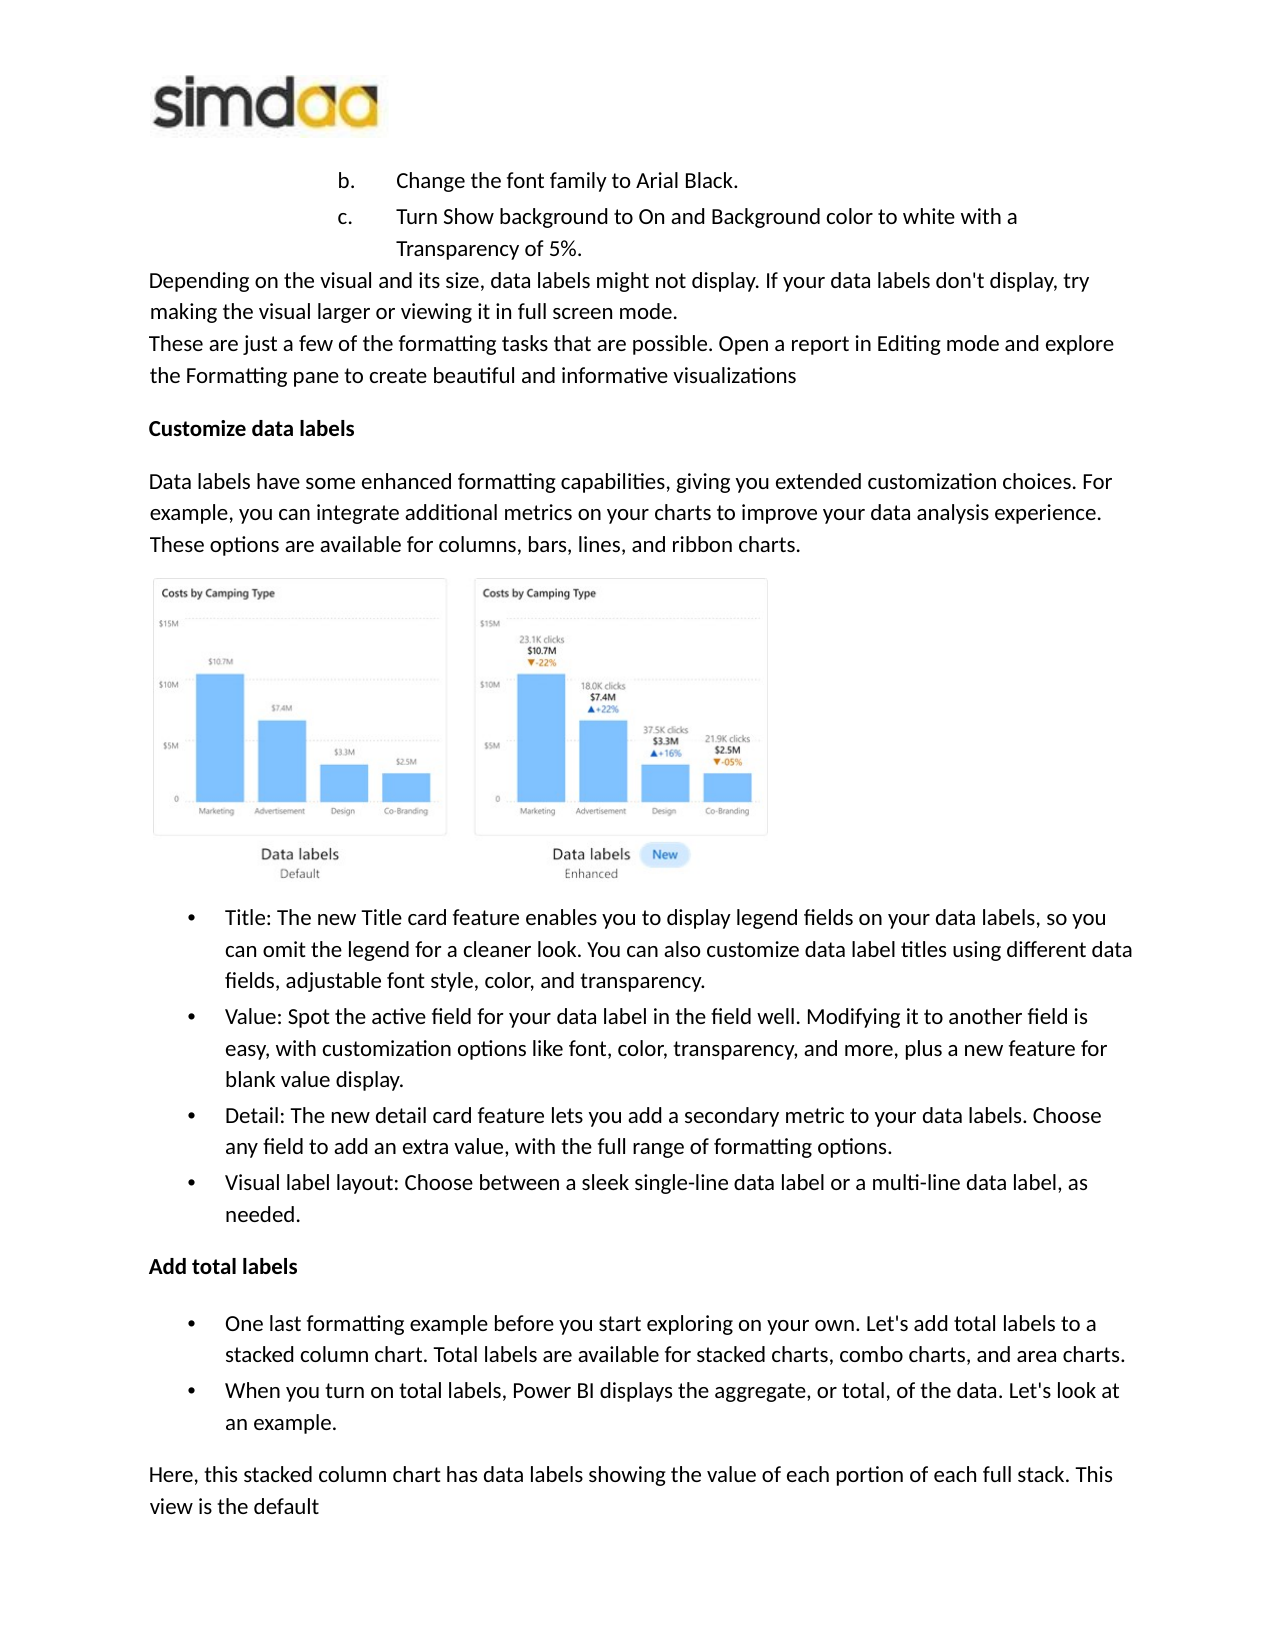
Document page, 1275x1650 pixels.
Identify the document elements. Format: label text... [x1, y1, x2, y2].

list Detail: The new detail card feature lets you add a secondary metric to your data labels. Choose any field to add an extra value, with the full range of formatting options. [187, 1101, 1134, 1161]
text Depending on the visual and its size, data labels might not display. If your data labels don't display, try making the visual larger or viewing it in full screen mode. [148, 266, 1134, 326]
list Turn Show background to On and Background color to white with a Transparency of 5%. [337, 202, 1134, 262]
text Here, this stacked column chart has data labels showing the value of each portion of each full stack. This view is the default [148, 1461, 1134, 1520]
list Value: Spot the active field for your data label in the field well. Modifying it to another field is easy, with customization options like font, color, transparency, and more, plus a new feature for blank value display. [187, 1002, 1134, 1093]
picture [153, 578, 768, 882]
text Data labels have some enhanced formatting capabilities, giving you extended customization choices. For example, you can integrate additional metrics on your charts to improve your data analysis experience. These options are available for columns, bars, lines, and ribbon charts. [148, 467, 1134, 558]
list Visual label layout: Choose between a sleek single-line data label or a multi-line data label, as needed. [187, 1168, 1134, 1228]
list Change the font family to Arial Black. [337, 167, 1134, 195]
text These are just a few of the formatting tasks that are possible. Open a report in Editing mode and explore the Formatting pane to create beautiful and informative visualizations [148, 329, 1134, 389]
picture [150, 75, 389, 138]
list Title: The new Title card feature enables you to display legend fields on your data labels, so you can omit the legend for a cleaner look. You can also customize data label titles using different data fields, adjustable font style, color, and transparency. [187, 903, 1134, 994]
subtitle Add total labels [148, 1252, 1134, 1281]
list When you turn on total labels, Power BI displays the aggregate, or total, of the data. Let's look at an example. [187, 1376, 1134, 1436]
subtitle Customize data labels [148, 414, 1134, 442]
list One last formatting example before you start exploring on your own. Let's add total labels to a stacked column chart. Total labels are available for stacked charts, combo charts, and area charts. [187, 1309, 1134, 1368]
